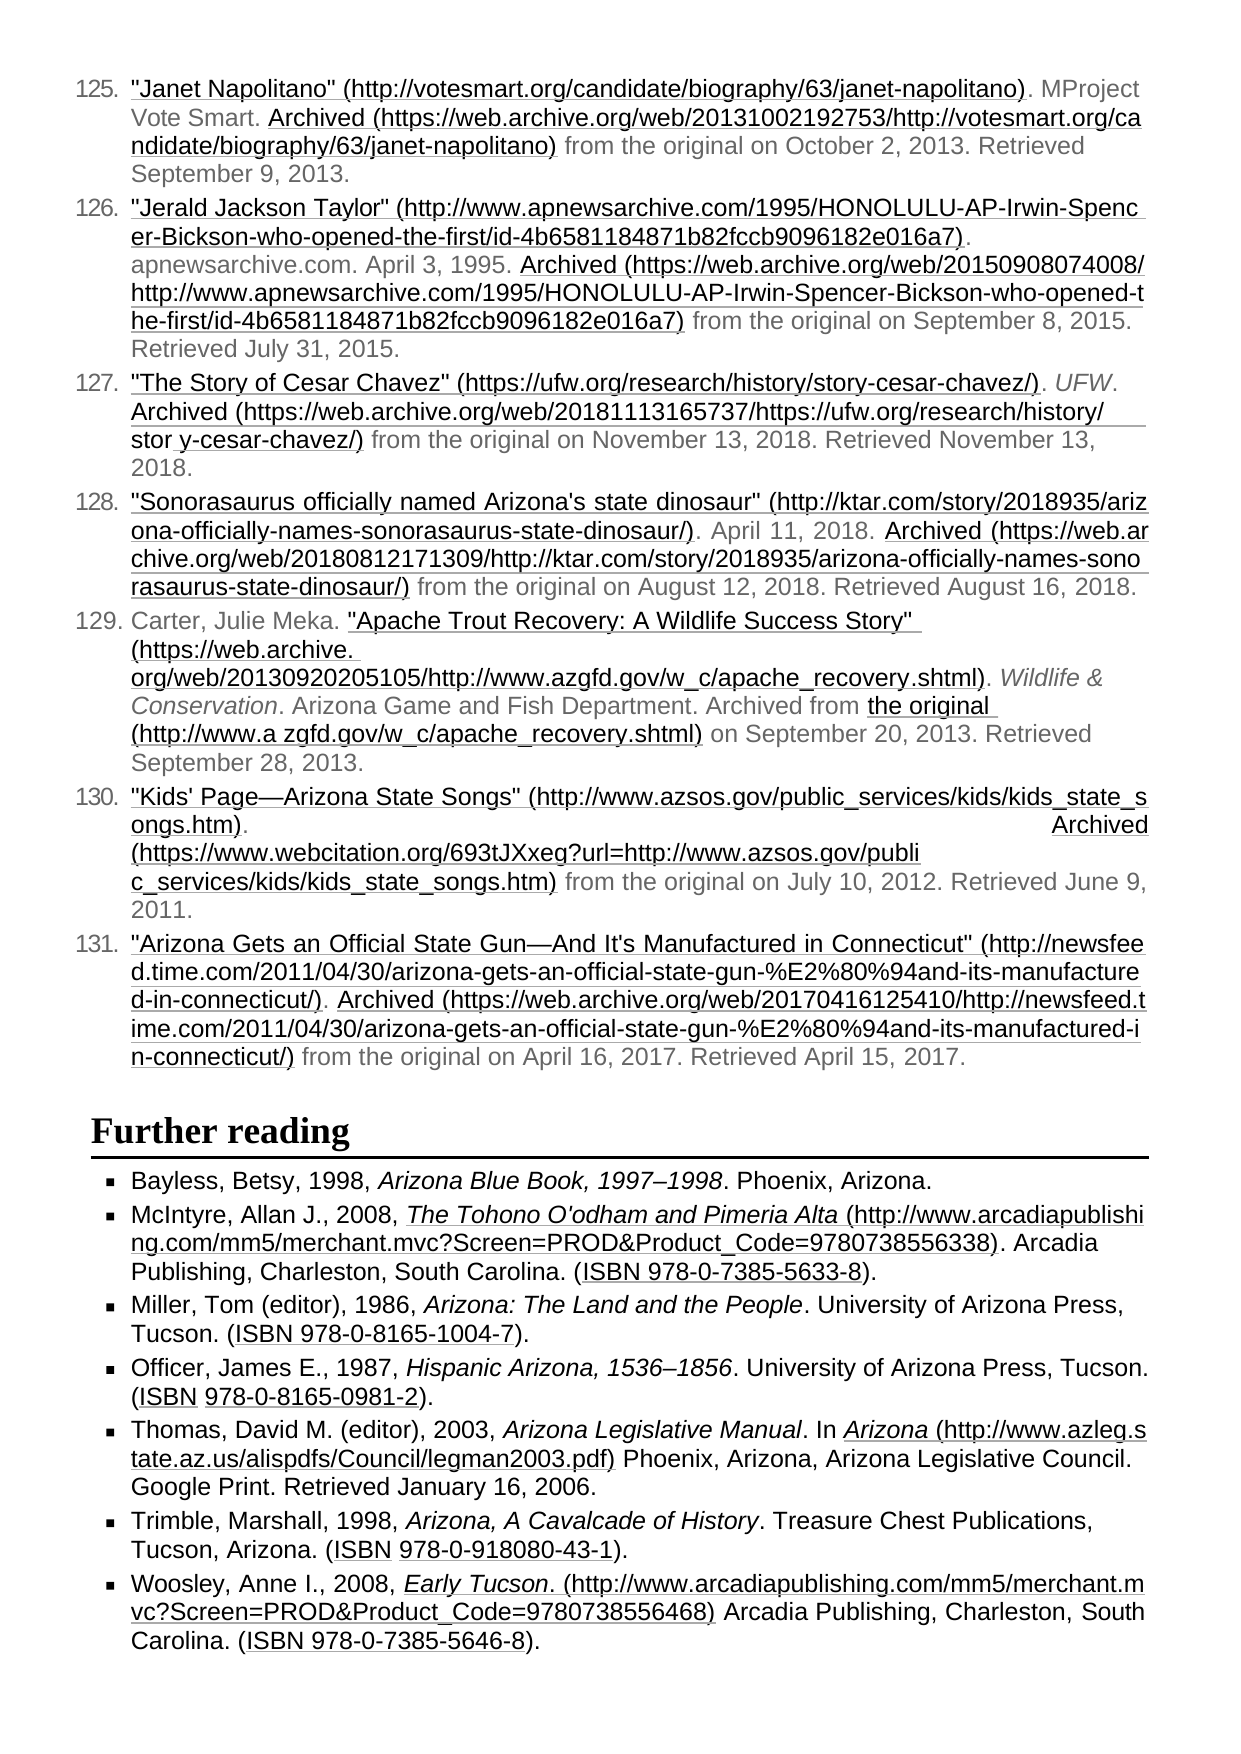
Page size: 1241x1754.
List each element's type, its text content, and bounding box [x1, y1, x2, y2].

list "Jerald Jackson Taylor" (http://www.apnewsarchive.com/1995/HONOLULU-AP-Irwin-Spenc er-Bickson-who-opened-the-first/id-4b6581184871b82fccb9096182e016a7). apnewsarchive.com. April 3, 1995. Archived (https://web.archive.org/web/20150908074008/ http://www.apnewsarchive.com/1995/HONOLULU-AP-Irwin-Spencer-Bickson-who-opened-t he-first/id-4b6581184871b82fccb9096182e016a7) from the original on September 8, 2015. Retrieved July 31, 2015. [75, 194, 1147, 363]
list "Sonorasaurus officially named Arizona's state dinosaur" (http://ktar.com/story/2018935/ariz ona-officially-names-sonorasaurus-state-dinosaur/). April 11, 2018. Archived (https://web.ar chive.org/web/20180812171309/http://ktar.com/story/2018935/arizona-officially-names-sono rasaurus-state-dinosaur/) from the original on August 12, 2018. Retrieved August 16, 2018. [75, 488, 1149, 601]
list "Kids' Page—Arizona State Songs" (http://www.azsos.gov/public_services/kids/kids_state_s ongs.htm). Archived (https://www.webcitation.org/693tJXxeg?url=http://www.azsos.gov/publi c_services/kids/kids_state_songs.htm) from the original on July 10, 2012. Retrieved June 9, 2011. [75, 783, 1148, 924]
text Woosley, Anne I., 2008, Early Tucson. (http://www.arcadiapublishing.com/mm5/merchant.m vc?Screen=PROD&Product_Code=9780738556468) Arcadia Publishing, Charleston, South Carolina. (ISBN 978-0-7385-5646-8). [131, 1570, 1145, 1654]
list "The Story of Cesar Chavez" (https://ufw.org/research/history/story-cesar-chavez/). UFW. Archived (https://web.archive.org/web/20181113165737/https://ufw.org/research/history/stor y-cesar-chavez/) from the original on November 13, 2018. Retrieved November 13, 2018. [75, 369, 1147, 482]
text Thomas, David M. (editor), 2003, Arizona Legislative Manual. In Arizona (http://www.azleg.s tate.az.us/alispdfs/Council/legman2003.pdf) Phoenix, Arizona, Arizona Legislative Council. Google Print. Retrieved January 16, 2006. [131, 1416, 1178, 1501]
text Officer, James E., 1987, Hispanic Arizona, 1536–1856. University of Arizona Press, Tucson. (ISBN 978-0-8165-0981-2). [131, 1354, 1178, 1410]
list "Arizona Gets an Official State Gun—And It's Manufactured in Connecticut" (http://newsfee d.time.com/2011/04/30/arizona-gets-an-official-state-gun-%E2%80%94and-its-manufacture d-in-connecticut/). Archived (https://web.archive.org/web/20170416125410/http://newsfeed.t ime.com/2011/04/30/arizona-gets-an-official-state-gun-%E2%80%94and-its-manufactured-i n-connecticut/) from the original on April 16, 2017. Retrieved April 15, 2017. [75, 930, 1147, 1071]
list Carter, Julie Meka. "Apache Trout Recovery: A Wildlife Success Story" (https://web.archive. org/web/20130920205105/http://www.azgfd.gov/w_c/apache_recovery.shtml). Wildlife & Conservation. Arizona Game and Fish Department. Archived from the original (http://www.a zgfd.gov/w_c/apache_recovery.shtml) on September 20, 2013. Retrieved September 28, 2013. [75, 607, 1142, 776]
subtitle Further reading [91, 1108, 1178, 1152]
text Bayless, Betsy, 1998, Arizona Blue Book, 1997–1998. Phoenix, Arizona. [131, 1166, 1178, 1194]
list "Janet Napolitano" (http://votesmart.org/candidate/biography/63/janet-napolitano). MProject Vote Smart. Archived (https://web.archive.org/web/20131002192753/http://votesmart.org/ca ndidate/biography/63/janet-napolitano) from the original on October 2, 2013. Retrieved September 9, 2013. [75, 75, 1144, 188]
text Trimble, Marshall, 1998, Arizona, A Cavalcade of History. Treasure Chest Publications, Tucson, Arizona. (ISBN 978-0-918080-43-1). [131, 1507, 1178, 1563]
text McIntyre, Allan J., 2008, The Tohono O'odham and Pimeria Alta (http://www.arcadiapublishi ng.com/mm5/merchant.mvc?Screen=PROD&Product_Code=9780738556338). Arcadia Publishing, Charleston, South Carolina. (ISBN 978-0-7385-5633-8). [131, 1201, 1178, 1285]
text Miller, Tom (editor), 1986, Arizona: The Land and the People. University of Arizona Press, Tucson. (ISBN 978-0-8165-1004-7). [131, 1291, 1178, 1348]
